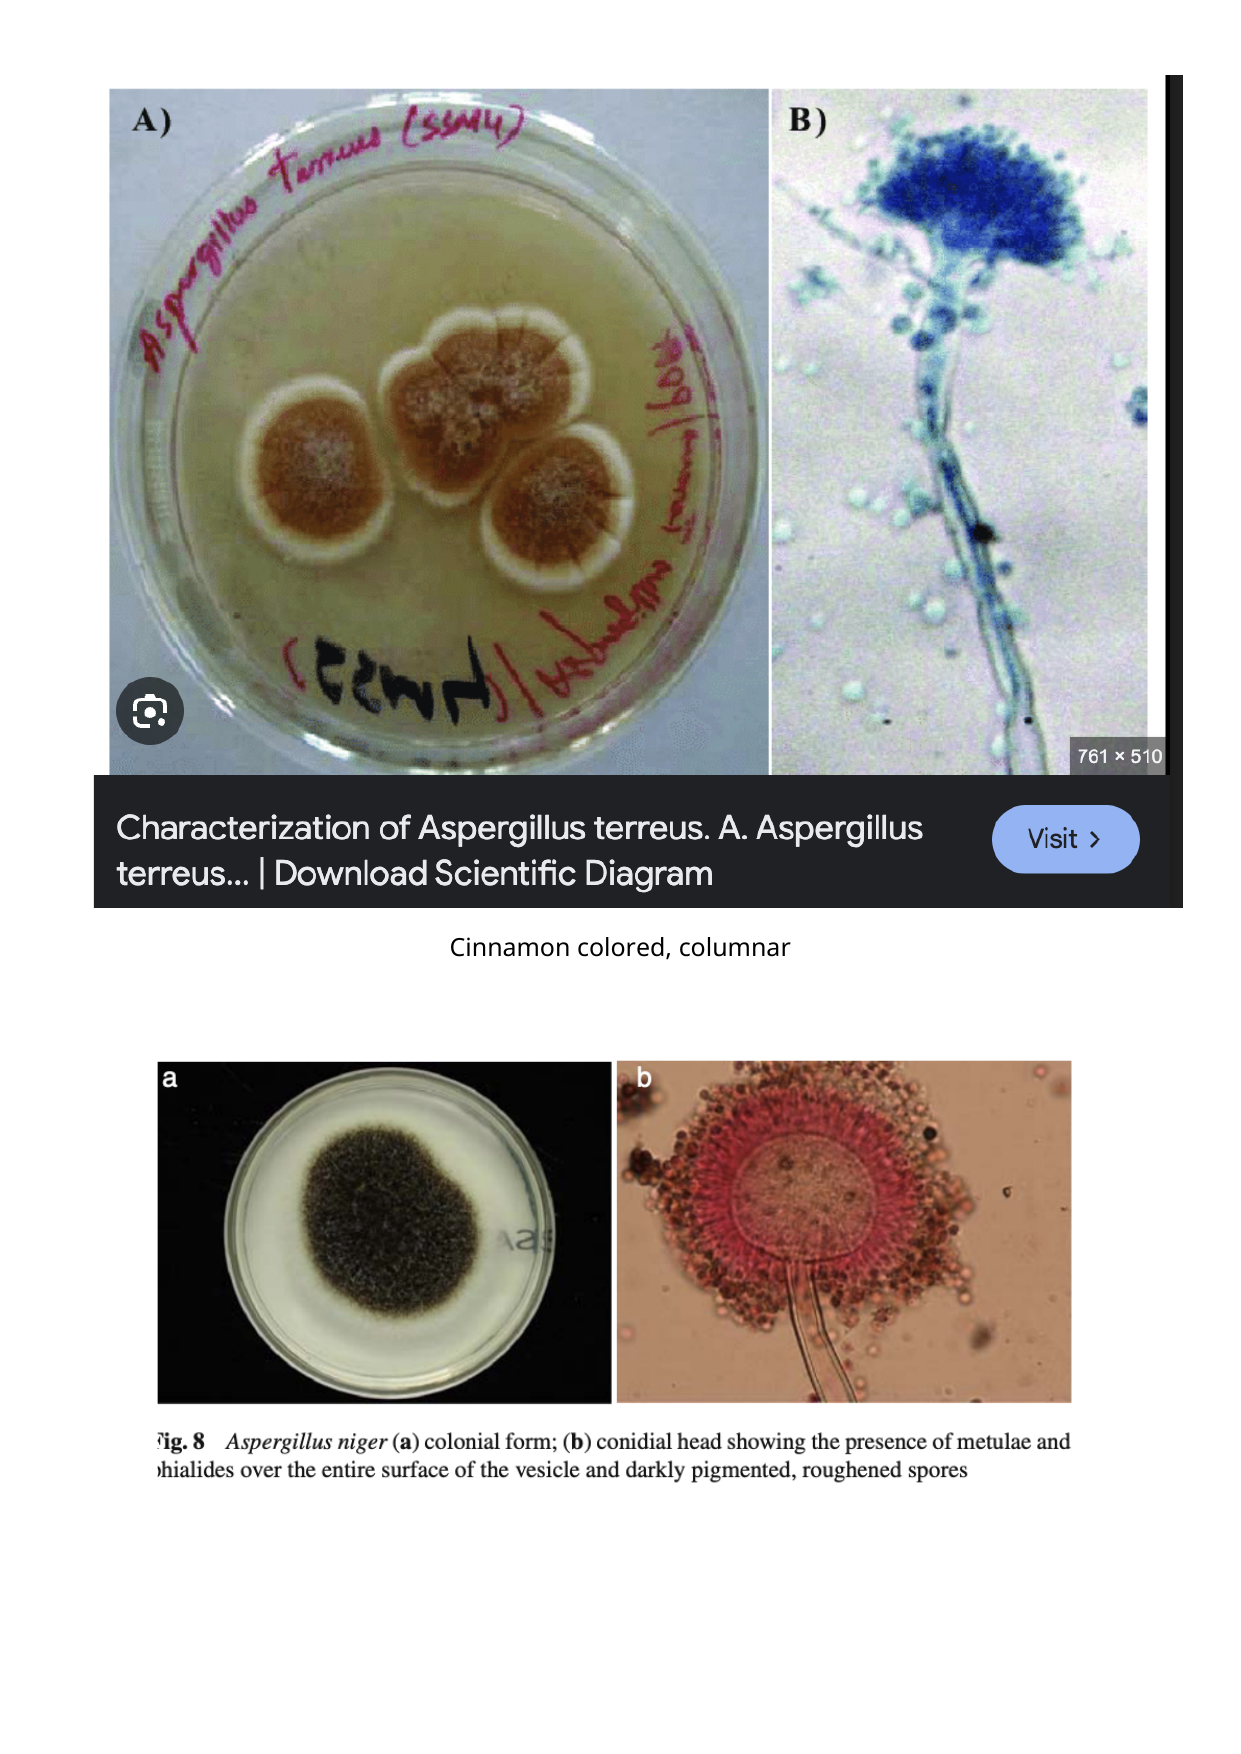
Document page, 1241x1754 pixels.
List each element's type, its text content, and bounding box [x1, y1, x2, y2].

text Cinnamon colored, columnar [75, 930, 1165, 964]
